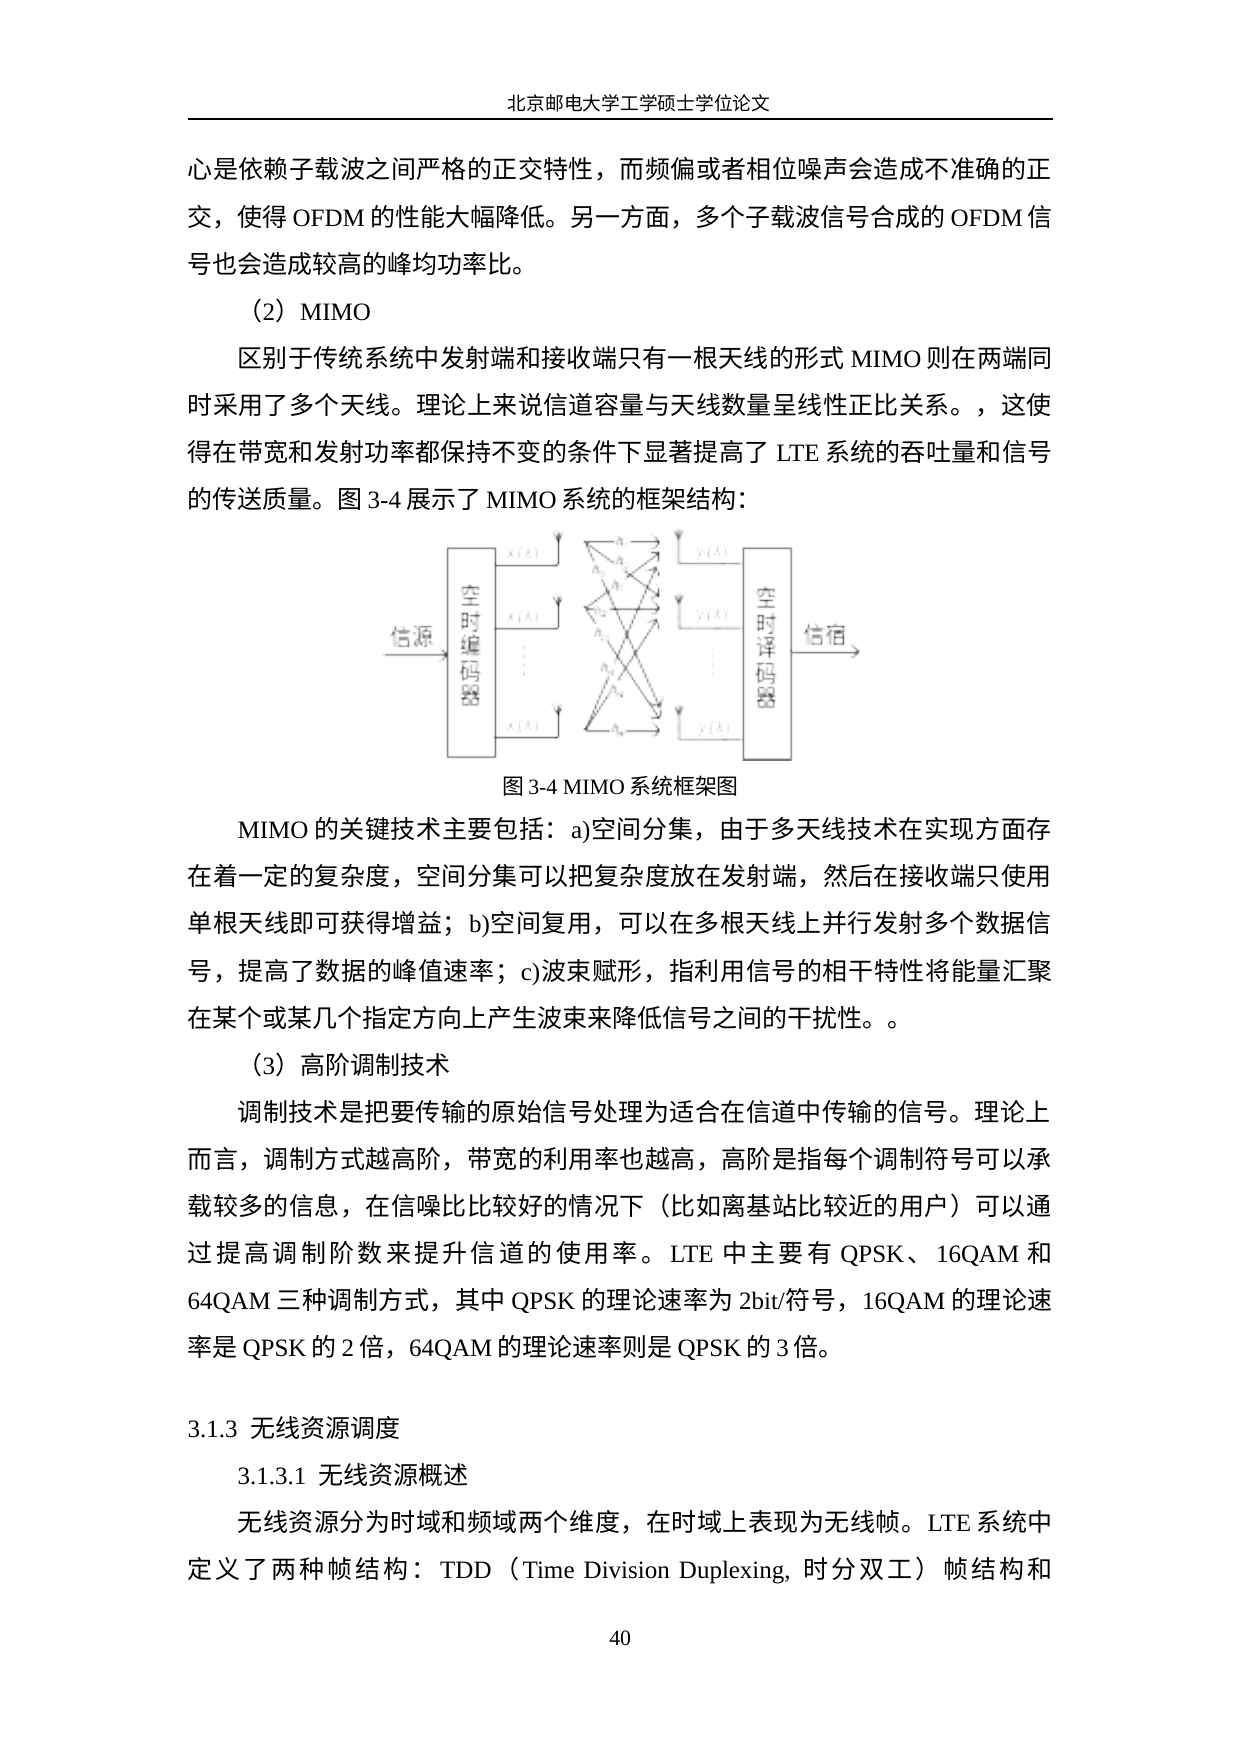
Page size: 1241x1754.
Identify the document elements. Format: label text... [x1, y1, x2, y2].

text （3）高阶调制技术 [187, 1045, 1053, 1081]
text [187, 150, 1053, 280]
text （2）MIMO [187, 291, 1053, 327]
subtitle 3.1.3 无线资源调度 [187, 1409, 1053, 1445]
text 区别于传统系统中发射端和接收端只有一根天线的形式MIMO则在两端同时采用了多个天线。理论上来说信道容量与天线数量呈线性正比关系。，这使得在带宽和发射功率都保持不变的条件下显著提高了LTE系统的吞吐量和信号的传送质量。图3-4展示了MIMO系统的框架结构： [187, 338, 1053, 516]
text 图3-4 MIMO系统框架图 [187, 769, 1053, 800]
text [187, 1503, 1053, 1586]
text MIMO的关键技术主要包括：a)空间分集，由于多天线技术在实现方面存在着一定的复杂度，空间分集可以把复杂度放在发射端，然后在接收端只使用单根天线即可获得增益；b)空间复用，可以在多根天线上并行发射多个数据信号，提高了数据的峰值速率；c)波束赋形，指利用信号的相干特性将能量汇聚在某个或某几个指定方向上产生波束来降低信号之间的干扰性。。 [187, 810, 1053, 1034]
text 调制技术是把要传输的原始信号处理为适合在信道中传输的信号。理论上而言，调制方式越高阶，带宽的利用率也越高，高阶是指每个调制符号可以承载较多的信息，在信噪比比较好的情况下（比如离基站比较近的用户）可以通过提高调制阶数来提升信道的使用率。LTE中主要有QPSK、16QAM和64QAM三种调制方式，其中QPSK的理论速率为2bit/符号，16QAM的理论速率是QPSK的2倍，64QAM的理论速率则是QPSK的3倍。 [187, 1092, 1053, 1364]
text 3.1.3.1 无线资源概述 [187, 1456, 1053, 1492]
